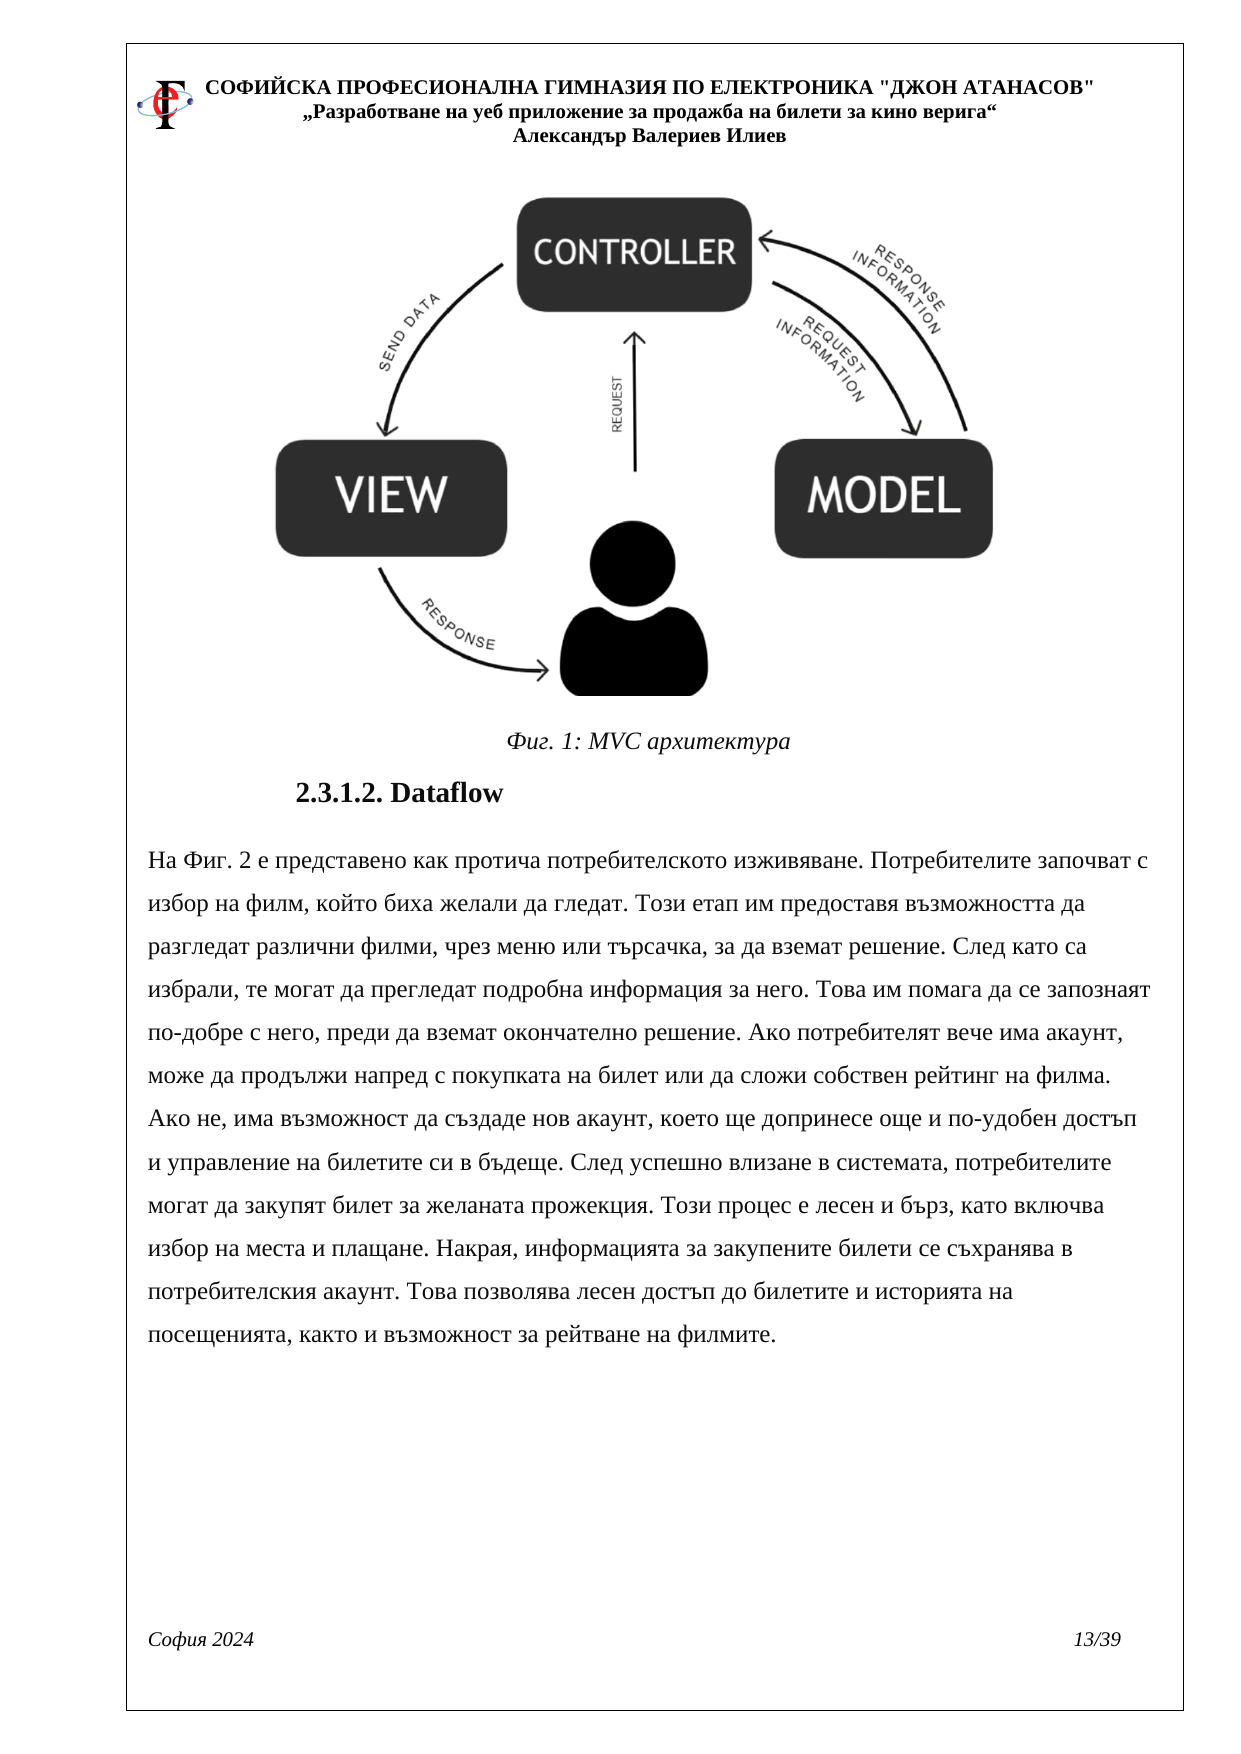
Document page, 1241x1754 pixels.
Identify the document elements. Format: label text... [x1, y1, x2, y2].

text На Фиг. 2 е представено как протича потребителското изживяване. Потребителите започват с избор на филм, който биха желали да гледат. Този етап им предоставя възможността да разгледат различни филми, чрез меню или търсачка, за да вземат решение. След като са избрали, те могат да прегледат подробна информация за него. Това им помага да се запознаят по-добре с него, преди да вземат окончателно решение. Ако потребителят вече има акаунт, може да продължи напред с покупката на билет или да сложи собствен рейтинг на филма. Ако не, има възможност да създаде нов акаунт, което ще допринесе още и по-удобен достъп и управление на билетите си в бъдеще. След успешно влизане в системата, потребителите могат да закупят билет за желаната прожекция. Този процес е лесен и бърз, като включва избор на места и плащане. Накрая, информацията за закупените билети се съхранява в потребителския акаунт. Това позволява лесен достъп до билетите и историята на посещенията, както и възможност за рейтване на филмите. [148, 845, 1152, 1348]
text Фиг. 1: MVC архитектура [148, 726, 1152, 755]
subtitle 2.3.1.2. Dataflow [222, 776, 1152, 809]
picture [258, 173, 1041, 696]
